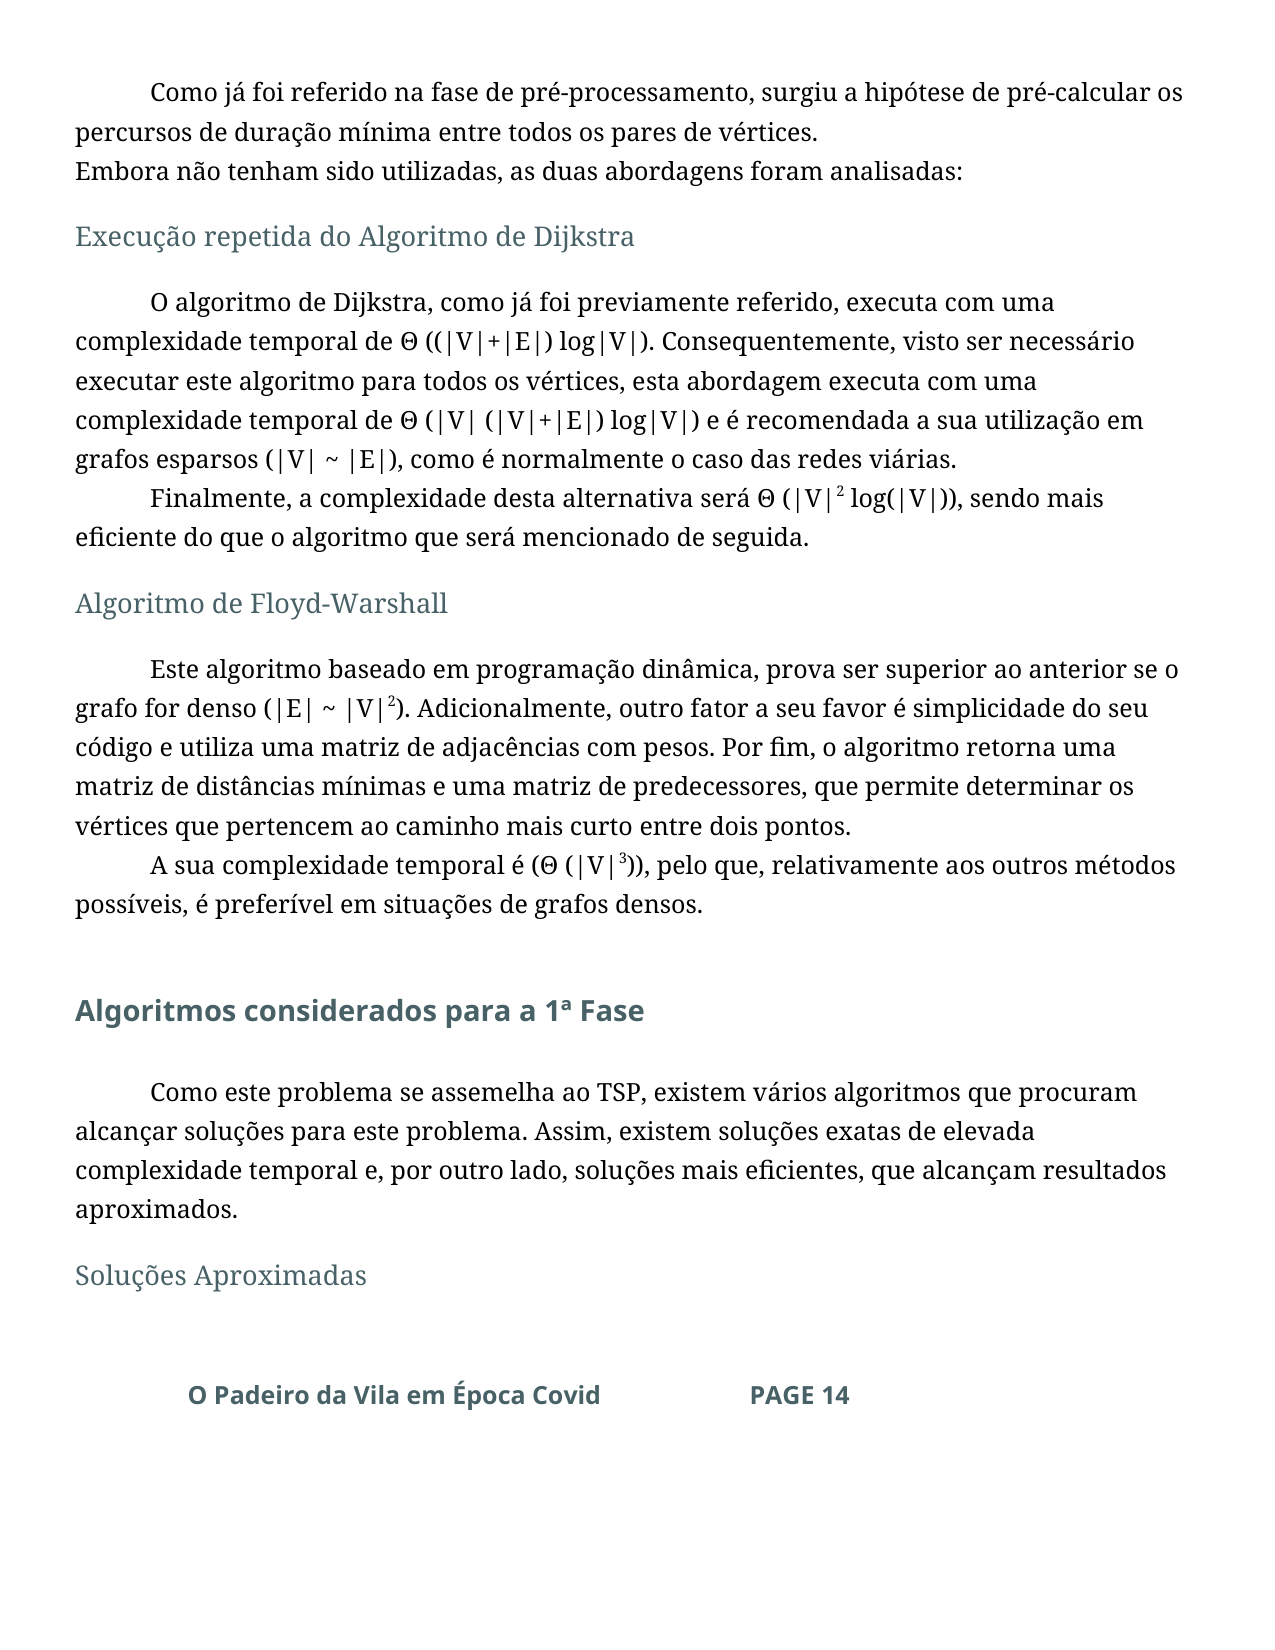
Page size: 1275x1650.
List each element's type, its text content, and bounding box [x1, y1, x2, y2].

text Finalmente, a complexidade desta alternativa será Θ (|V|2 log(|V|)), sendo mais eficiente do que o algoritmo que será mencionado de seguida. [75, 481, 1200, 554]
text Embora não tenham sido utilizadas, as duas abordagens foram analisadas: [75, 153, 1200, 187]
text Como este problema se assemelha ao TSP, existem vários algoritmos que procuram alcançar soluções para este problema. Assim, existem soluções exatas de elevada complexidade temporal e, por outro lado, soluções mais eficientes, que alcançam resultados aproximados. [75, 1074, 1200, 1226]
text Como já foi referido na fase de pré-processamento, surgiu a hipótese de pré-calcular os percursos de duração mínima entre todos os pares de vértices. [75, 75, 1200, 148]
subtitle Soluções Aproximadas [75, 1256, 1200, 1293]
text O algoritmo de Dijkstra, como já foi previamente referido, executa com uma complexidade temporal de Θ ((|V|+|E|) log|V|). Consequentemente, visto ser necessário executar este algoritmo para todos os vértices, esta abordagem executa com uma complexidade temporal de Θ (|V| (|V|+|E|) log|V|) e é recomendada a sua utilização em grafos esparsos (|V| ~ |E|), como é normalmente o caso das redes viárias. [75, 285, 1200, 476]
subtitle Algoritmo de Floyd-Warshall [75, 584, 1200, 621]
subtitle Algoritmos considerados para a 1ª Fase [75, 990, 1200, 1029]
text A sua complexidade temporal é (Θ (|V|3)), pelo que, relativamente aos outros métodos possíveis, é preferível em situações de grafos densos. [75, 847, 1200, 921]
text Este algoritmo baseado em programação dinâmica, prova ser superior ao anterior se o grafo for denso (|E| ~ |V|2). Adicionalmente, outro fator a seu favor é simplicidade do seu código e utiliza uma matriz de adjacências com pesos. Por fim, o algoritmo retorna uma matriz de distâncias mínimas e uma matriz de predecessores, que permite determinar os vértices que pertencem ao caminho mais curto entre dois pontos. [75, 651, 1200, 842]
subtitle Execução repetida do Algoritmo de Dijkstra [75, 217, 1200, 254]
